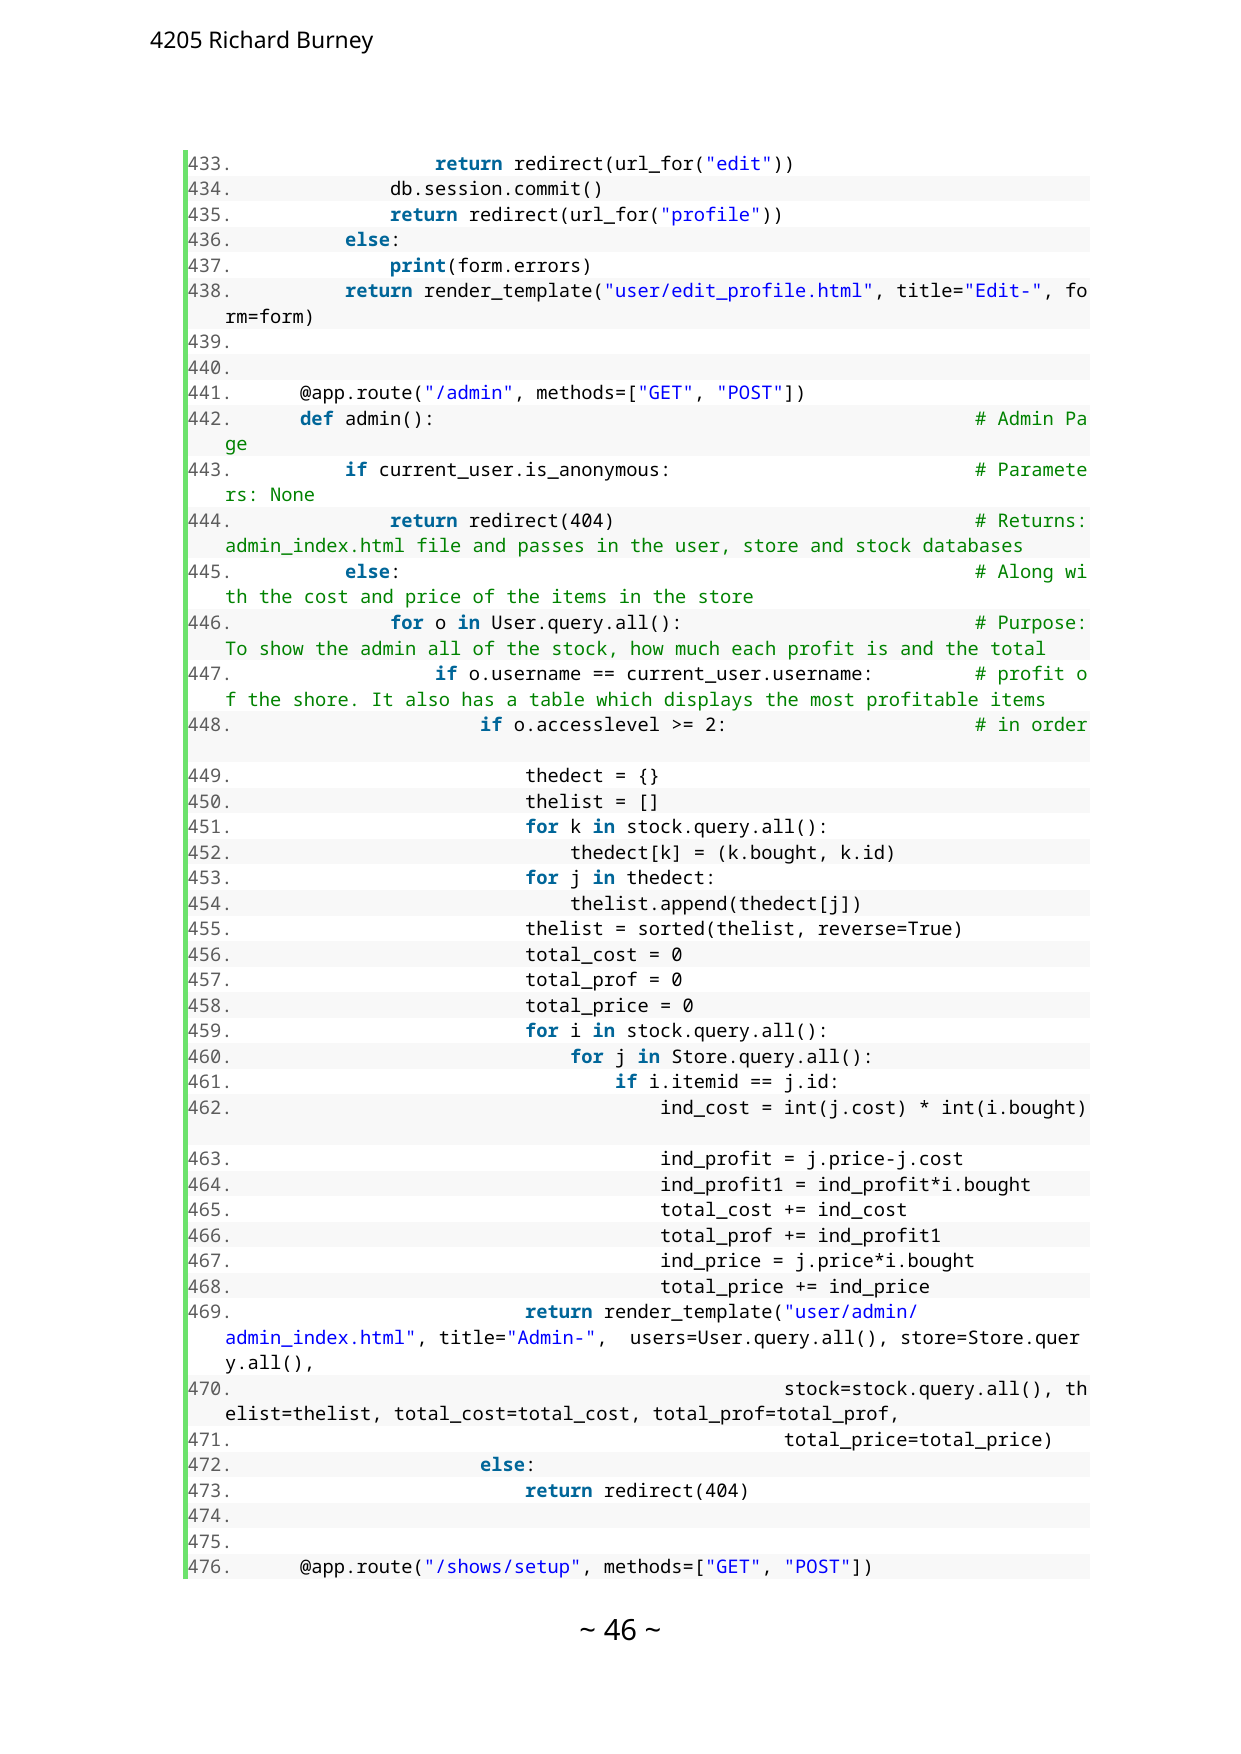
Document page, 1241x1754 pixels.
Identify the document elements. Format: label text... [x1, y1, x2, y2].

list def admin(): # Admin Page [188, 405, 1090, 456]
list @app.route("/shows/setup", methods=["GET", "POST"]) [188, 1554, 1090, 1579]
list thelist.append(thedect[j]) [188, 890, 1090, 916]
list if current_user.is_anonymous: # Parameters: None [188, 456, 1090, 507]
list else: [188, 1452, 1090, 1477]
list if o.accesslevel >= 2: # in order [188, 711, 1090, 762]
list else: [188, 227, 1090, 252]
list total_price=total_price) [188, 1426, 1090, 1452]
list thelist = sorted(thelist, reverse=True) [188, 916, 1090, 941]
list ind_price = j.price*i.bought [188, 1247, 1090, 1273]
list return redirect(url_for("edit")) [188, 150, 1090, 176]
list db.session.commit() [188, 176, 1090, 201]
list else: # Along with the cost and price of the items in the store [188, 558, 1090, 609]
list total_cost += ind_cost [188, 1196, 1090, 1222]
list for j in Store.query.all(): [188, 1043, 1090, 1069]
list thelist = [] [188, 788, 1090, 813]
list total_cost = 0 [188, 941, 1090, 967]
list return redirect(404) # Returns: admin_index.html file and passes in the user, store and stock databases [188, 507, 1090, 558]
list return redirect(url_for("profile")) [188, 201, 1090, 227]
list ind_profit1 = ind_profit*i.bought [188, 1171, 1090, 1196]
list if i.itemid == j.id: [188, 1069, 1090, 1094]
list return render_template("user/edit_profile.html", title="Edit-", form=form) [188, 278, 1090, 329]
list ind_profit = j.price-j.cost [188, 1145, 1090, 1171]
list return render_template("user/admin/admin_index.html", title="Admin-", users=User.query.all(), store=Store.query.all(), [188, 1298, 1090, 1375]
list if o.username == current_user.username: # profit of the shore. It also has a table which displays the most profitable items [188, 660, 1090, 711]
list total_prof = 0 [188, 967, 1090, 992]
list stock=stock.query.all(), thelist=thelist, total_cost=total_cost, total_prof=total_prof, [188, 1375, 1090, 1426]
list @app.route("/admin", methods=["GET", "POST"]) [188, 380, 1090, 405]
list thedect[k] = (k.bought, k.id) [188, 839, 1090, 864]
list for j in thedect: [188, 864, 1090, 890]
list ind_cost = int(j.cost) * int(i.bought) [188, 1094, 1090, 1145]
list return redirect(404) [188, 1477, 1090, 1503]
list total_price += ind_price [188, 1273, 1090, 1298]
list for i in stock.query.all(): [188, 1018, 1090, 1043]
list for o in User.query.all(): # Purpose: To show the admin all of the stock, how much each profit is and the total [188, 609, 1090, 660]
list print(form.errors) [188, 252, 1090, 278]
list total_prof += ind_profit1 [188, 1222, 1090, 1247]
list total_price = 0 [188, 992, 1090, 1018]
list for k in stock.query.all(): [188, 813, 1090, 839]
list thedect = {} [188, 762, 1090, 788]
